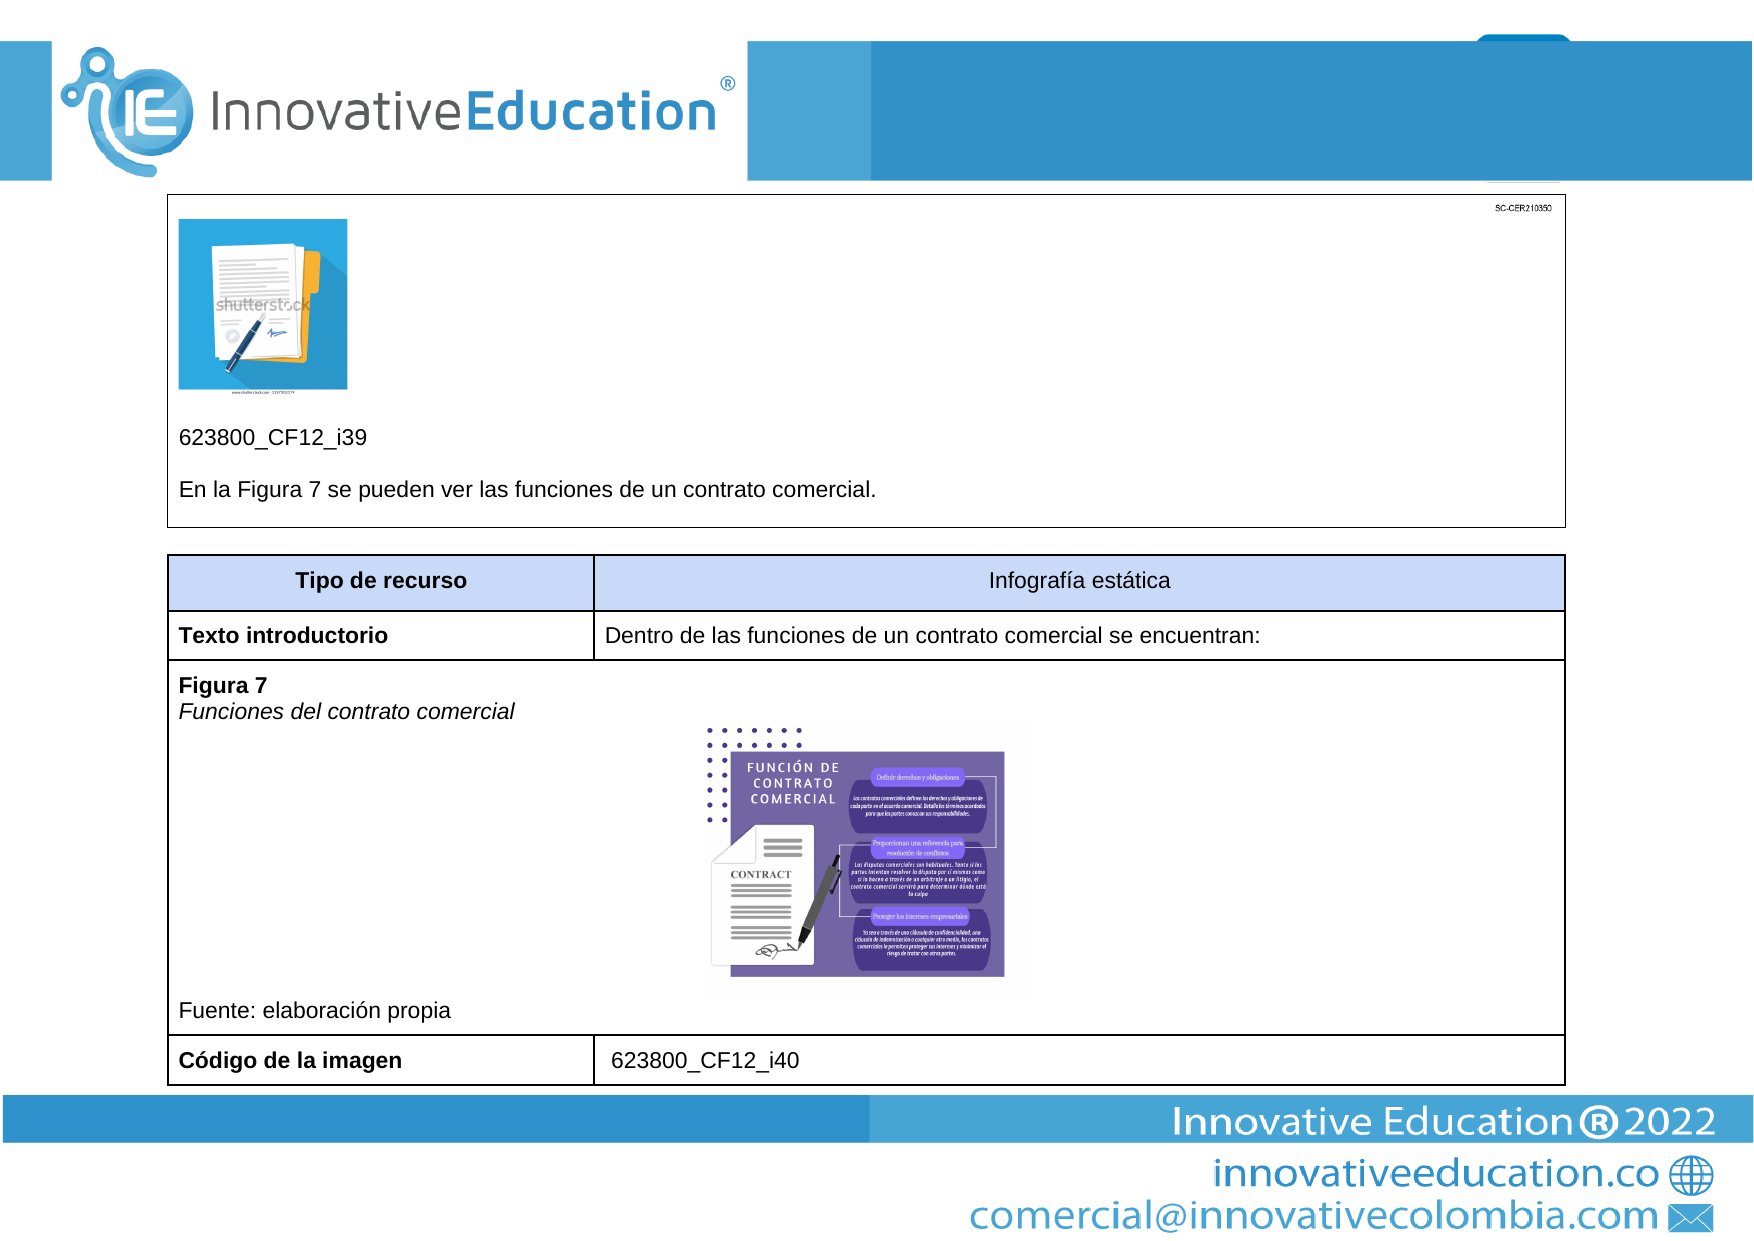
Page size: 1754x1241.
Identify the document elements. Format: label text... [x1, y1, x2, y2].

picture [178, 219, 348, 395]
table_cell Figura 7 Funciones del contrato comercial Fuente: elaboración propia [169, 661, 1564, 1034]
picture [0, 28, 1752, 214]
table_cell Código de la imagen [169, 1036, 593, 1083]
table_header Infografía estática [595, 556, 1564, 610]
table_cell Texto introductorio [169, 612, 593, 659]
picture [703, 724, 1029, 998]
picture [2, 1093, 1754, 1239]
table_header Tipo de recurso [169, 556, 593, 610]
table_cell Dentro de las funciones de un contrato comercial se encuentran: [595, 612, 1564, 659]
table_cell 623800_CF12_i40 [595, 1036, 1564, 1083]
